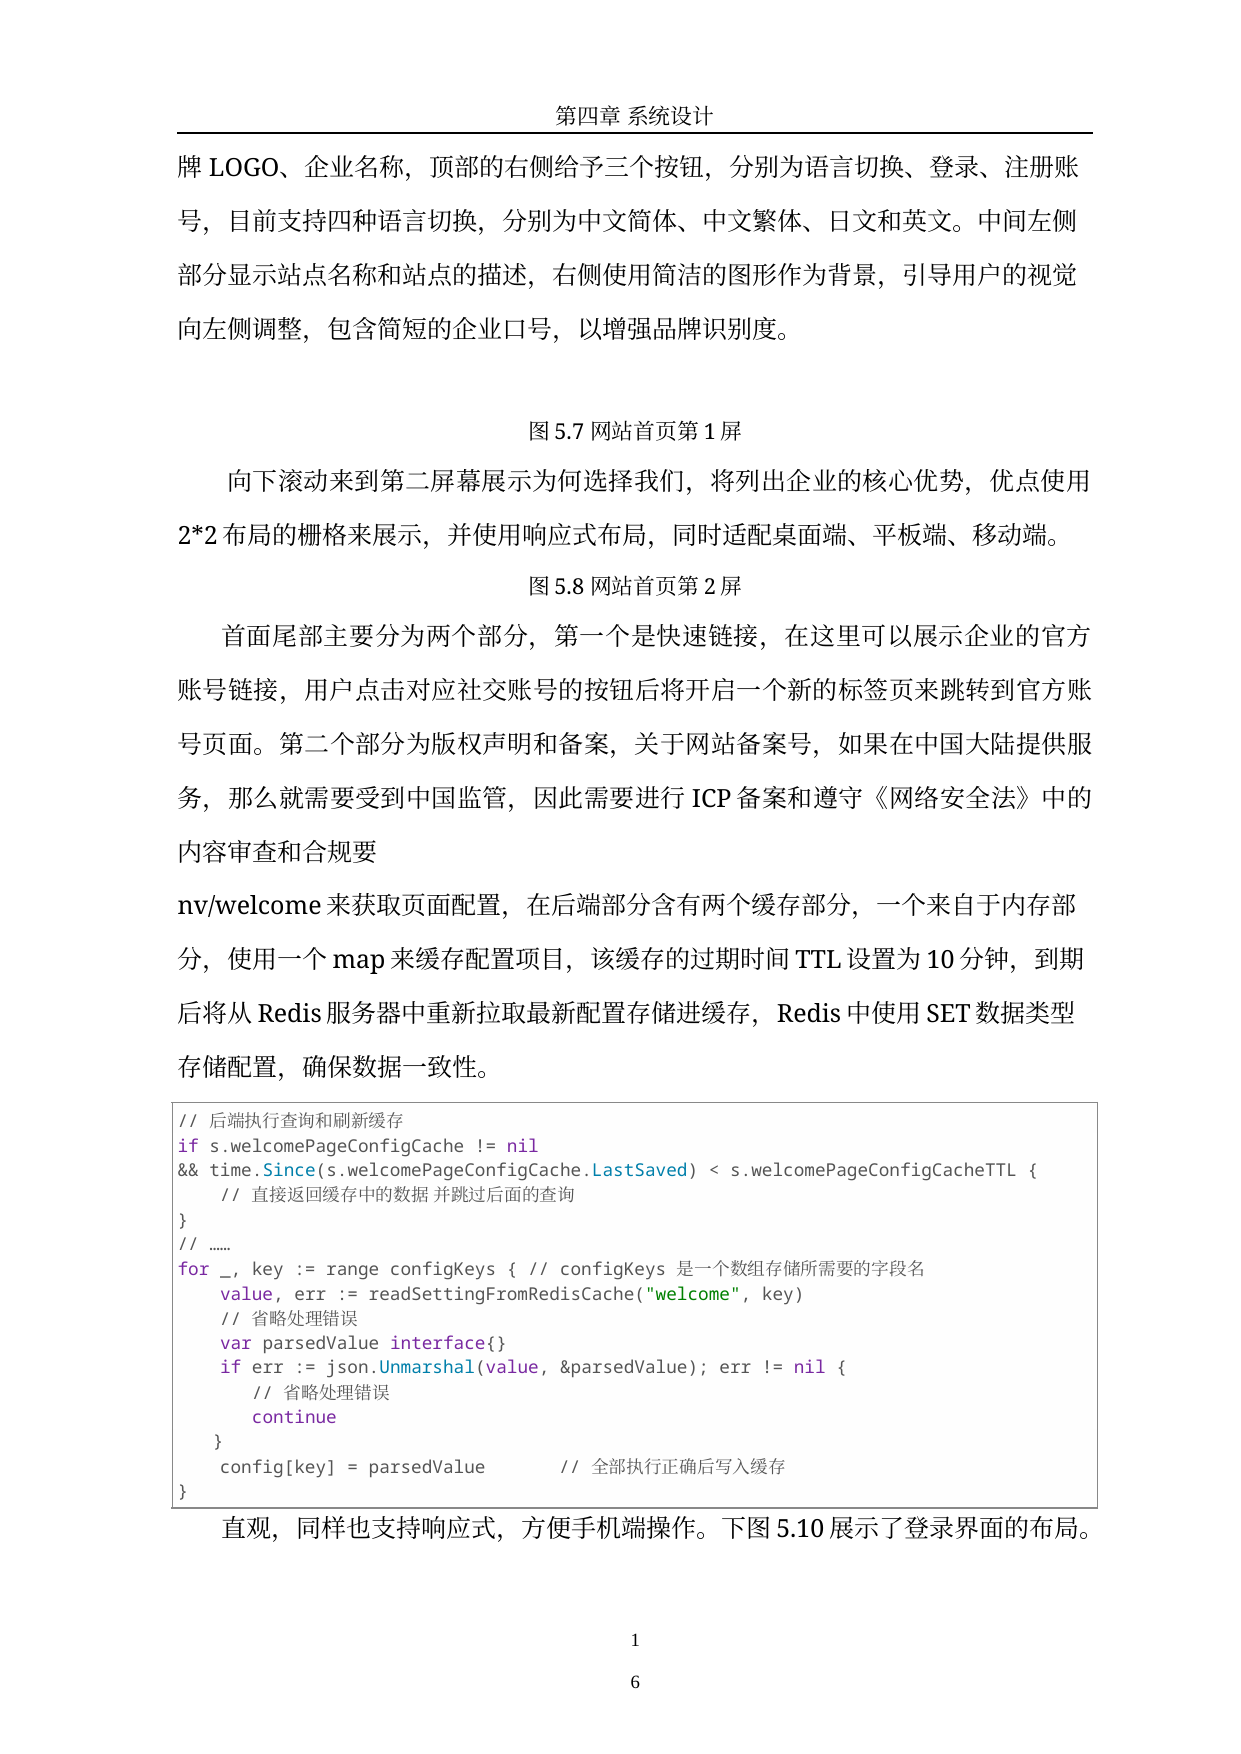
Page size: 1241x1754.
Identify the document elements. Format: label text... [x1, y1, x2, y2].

text 直观，同样也支持响应式，方便手机端操作。下图5.10展示了登录界面的布局。 [177, 1509, 1093, 1545]
text 首面尾部主要分为两个部分，第一个是快速链接，在这里可以展示企业的官方账号链接，用户点击对应社交账号的按钮后将开启一个新的标签页来跳转到官方账号页面。第二个部分为版权声明和备案，关于网站备案号，如果在中国大陆提供服务，那么就需要受到中国监管，因此需要进行ICP备案和遵守《网络安全法》中的内容审查和合规要 [177, 617, 1093, 868]
text if s.welcomePageConfigCache != nil [177, 1133, 1093, 1157]
text && time.Since(s.welcomePageConfigCache.LastSaved) < s.welcomePageConfigCacheTTL { // 直接返回缓存中的数据 并跳过后面的查询 } [177, 1157, 1093, 1231]
text 向下滚动来到第二屏幕展示为何选择我们，将列出企业的核心优势，优点使用2*2布局的栅格来展示，并使用响应式布局，同时适配桌面端、平板端、移动端。 [177, 461, 1093, 551]
text } config[key] = parsedValue // 全部执行正确后写入缓存 } [173, 1423, 1097, 1507]
text 图5.8 网站首页第2屏 [177, 569, 1093, 601]
text // …… for _, key := range configKeys { // configKeys 是一个数组存储所需要的字段名 value, err := readSettingFromRedisCache("welcome", key) // 省略处理错误 var parsedValue interface{} if err := json.Unmarshal(value, &parsedValue); err != nil { // 省略处理错误 continue [177, 1231, 1093, 1423]
text 图5.7 网站首页第1屏 [177, 414, 1093, 446]
text nv/welcome来获取页面配置，在后端部分含有两个缓存部分，一个来自于内存部分，使用一个map来缓存配置项目，该缓存的过期时间TTL设置为10分钟，到期后将从Redis服务器中重新拉取最新配置存储进缓存，Redis中使用SET数据类型存储配置，确保数据一致性。 [177, 886, 1093, 1084]
text // 后端执行查询和刷新缓存 [173, 1103, 1097, 1133]
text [177, 148, 1093, 345]
